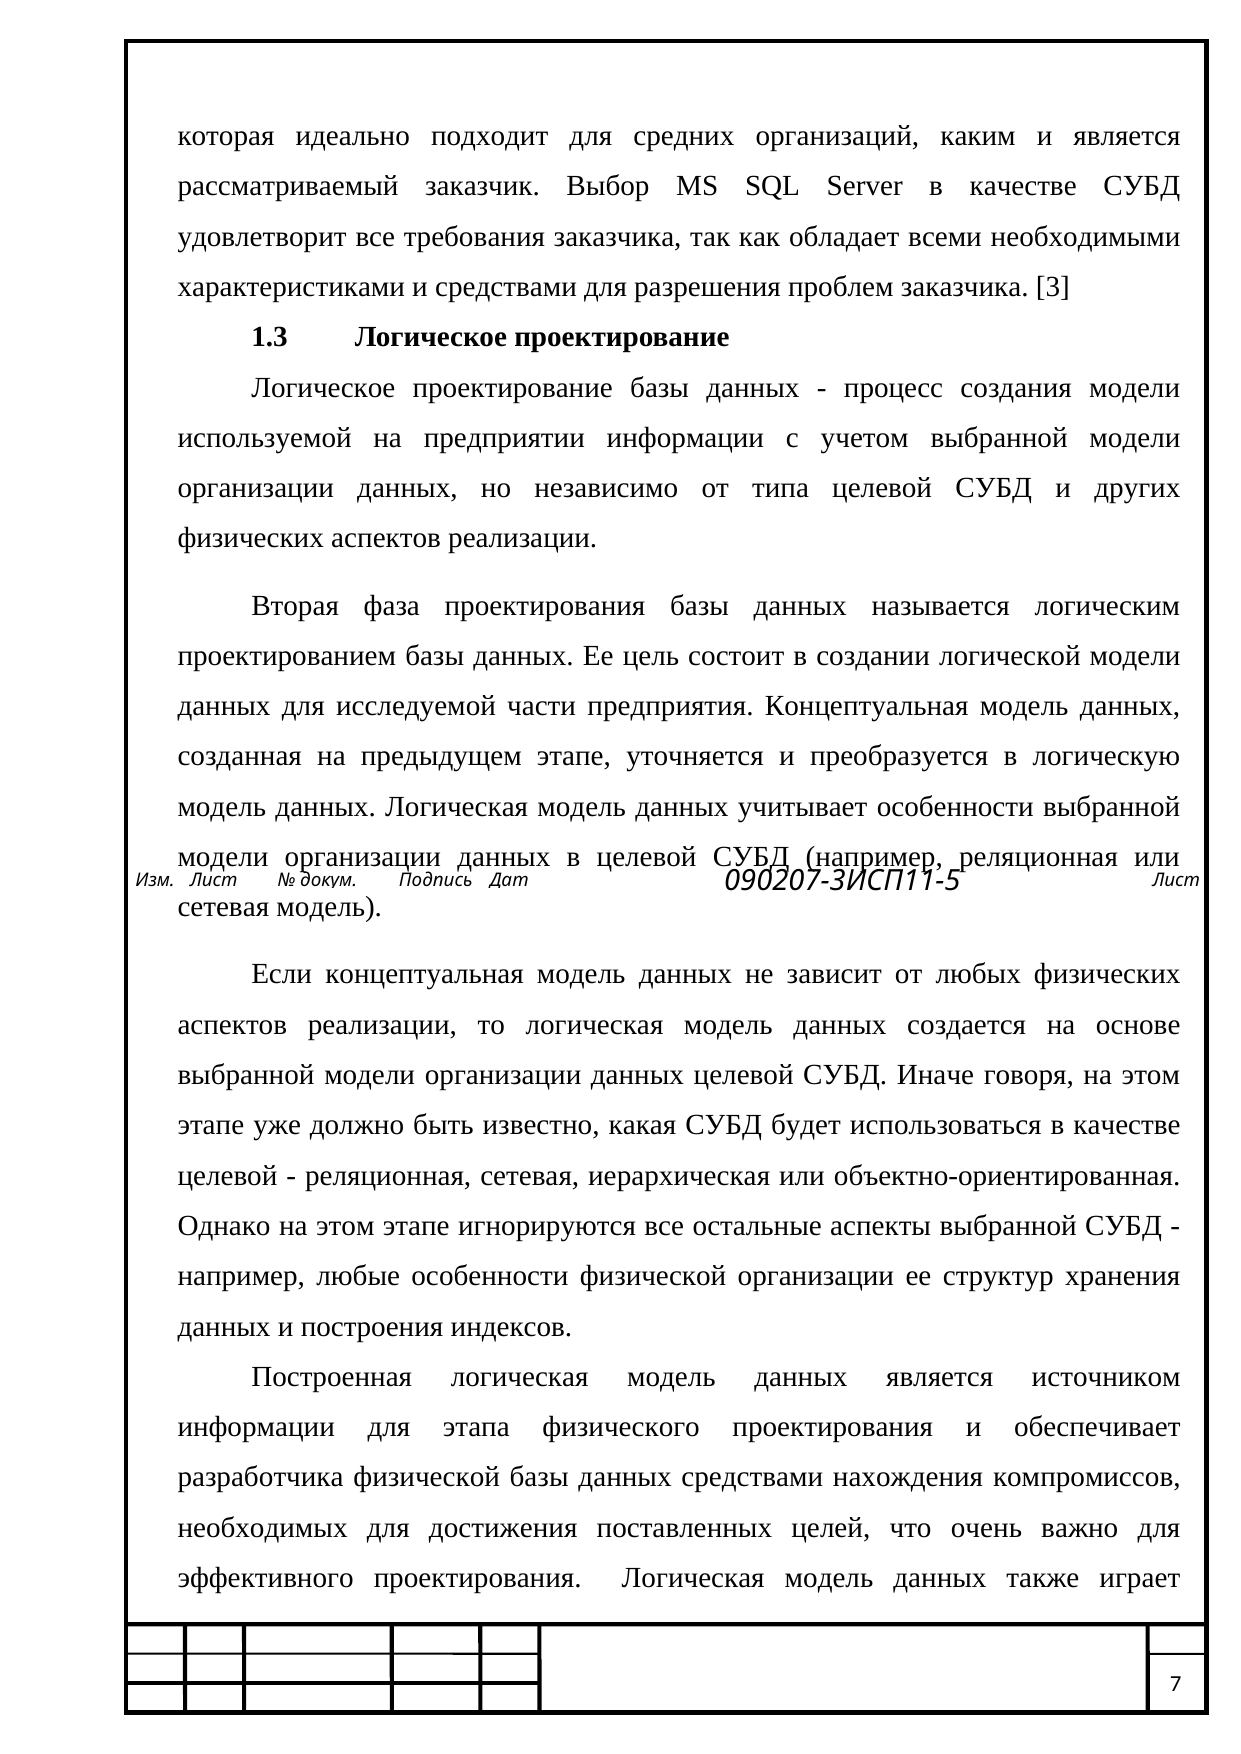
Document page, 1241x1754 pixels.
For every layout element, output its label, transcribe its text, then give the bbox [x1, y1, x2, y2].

text Вторая фаза проектирования базы данных называется логическим проектированием базы данных. Ее цель состоит в создании логической модели данных для исследуемой части предприятия. Концептуальная модель данных, созданная на предыдущем этапе, уточняется и преобразуется в логическую модель данных. Логическая модель данных учитывает особенности выбранной модели организации данных в целевой СУБД (например, реляционная или сетевая модель). [177, 588, 1181, 923]
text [177, 118, 1181, 303]
text Логическое проектирование базы данных - процесс создания модели используемой на предприятии информации с учетом выбранной модели организации данных, но независимо от типа целевой СУБД и других физических аспектов реализации. [177, 370, 1181, 554]
subtitle Логическое проектирование [177, 319, 1181, 353]
text Если концептуальная модель данных не зависит от любых физических аспектов реализации, то логическая модель данных создается на основе выбранной модели организации данных целевой СУБД. Иначе говоря, на этом этапе уже должно быть известно, какая СУБД будет использоваться в качестве целевой - реляционная, сетевая, иерархическая или объектно-ориентированная. Однако на этом этапе игнорируются все остальные аспекты выбранной СУБД - например, любые особенности физической организации ее структур хранения данных и построения индексов. [177, 956, 1181, 1342]
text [177, 1359, 1181, 1594]
